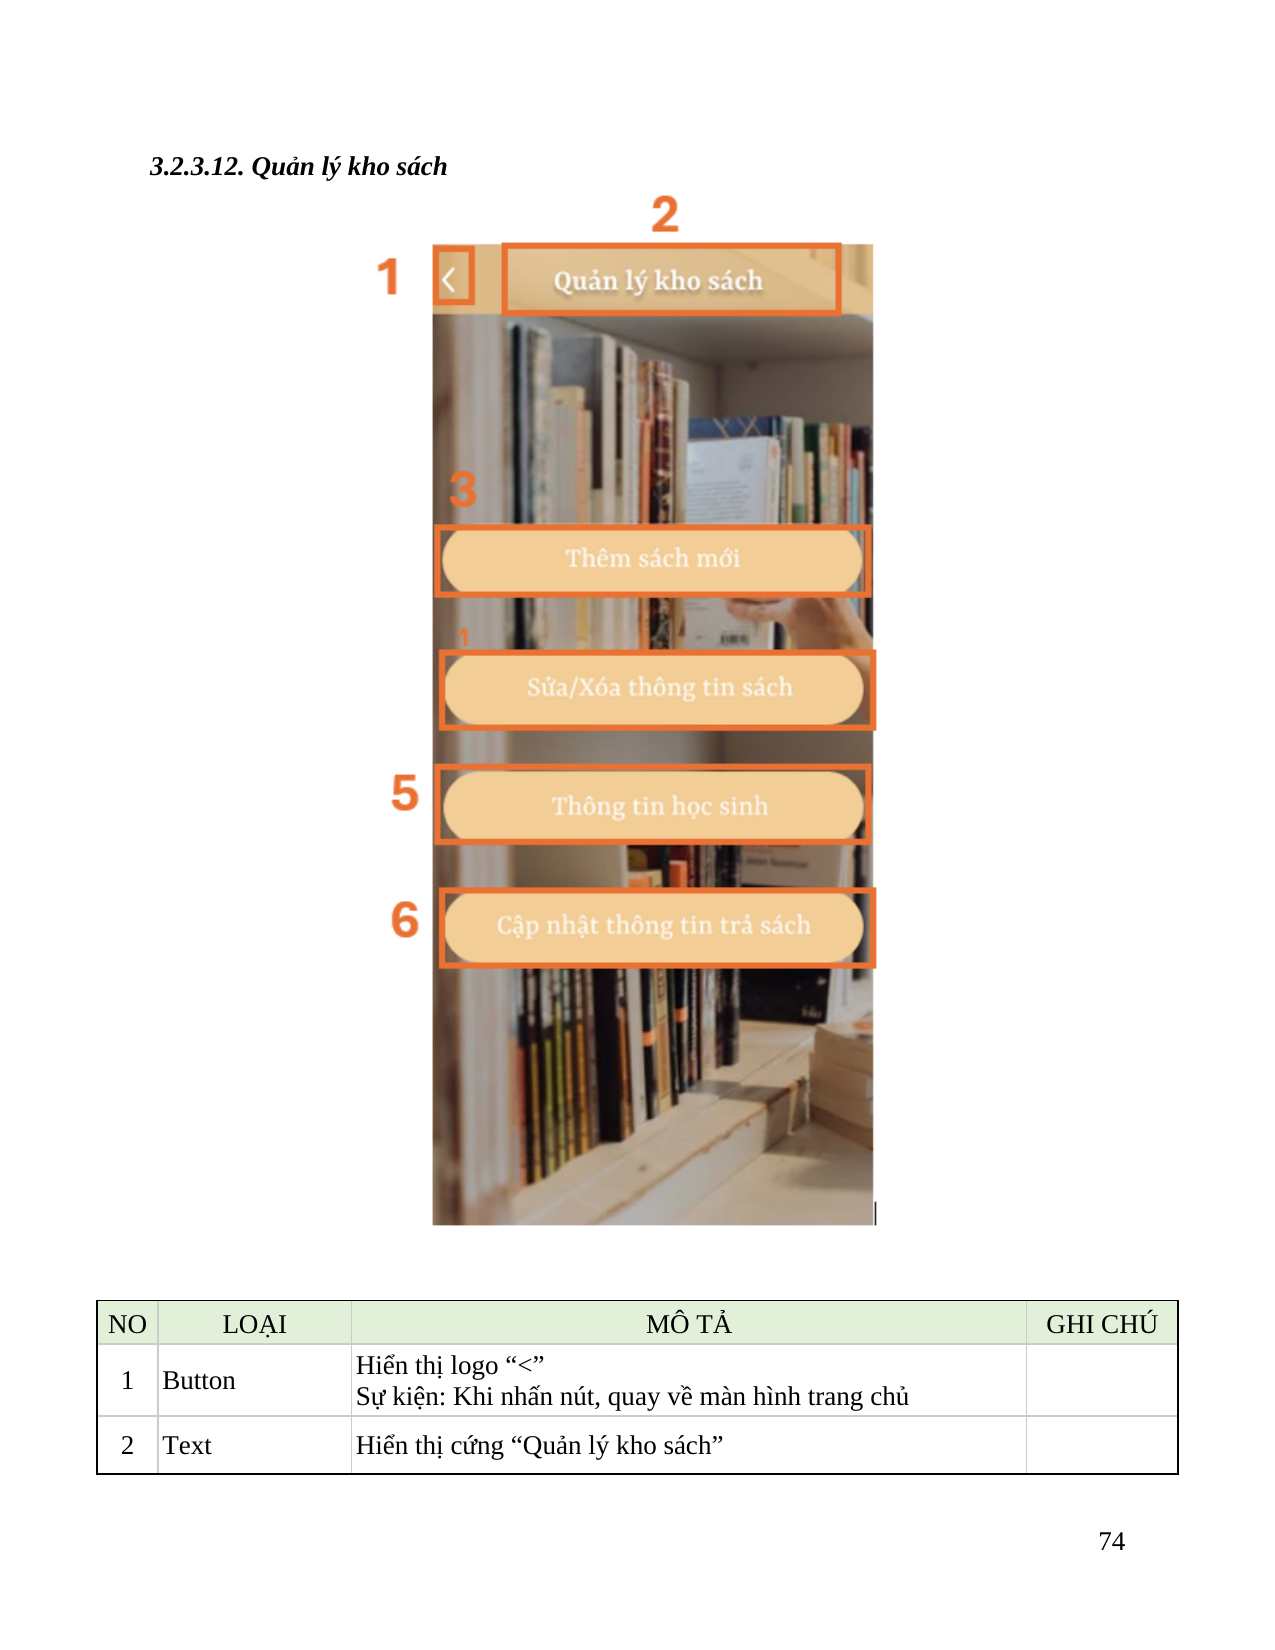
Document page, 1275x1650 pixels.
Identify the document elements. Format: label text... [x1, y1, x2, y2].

table_header GHI CHÚ [1027, 1301, 1177, 1343]
table_cell Text [159, 1417, 351, 1473]
picture [353, 185, 922, 1260]
table_cell Button [159, 1345, 351, 1415]
table_header MÔ TẢ [352, 1301, 1026, 1343]
table_cell [1027, 1345, 1177, 1415]
table_cell [1027, 1417, 1177, 1473]
table_header NO [98, 1301, 157, 1343]
table_cell 1 [98, 1345, 157, 1415]
table_cell 2 [98, 1417, 157, 1473]
table_header LOẠI [159, 1301, 351, 1343]
table_cell Hiển thị logo “<” Sự kiện: Khi nhấn nút, quay về màn hình trang chủ [352, 1345, 1026, 1415]
table_cell Hiển thị cứng “Quản lý kho sách” [352, 1417, 1026, 1473]
subtitle 3.2.3.12. Quản lý kho sách [150, 150, 1125, 181]
